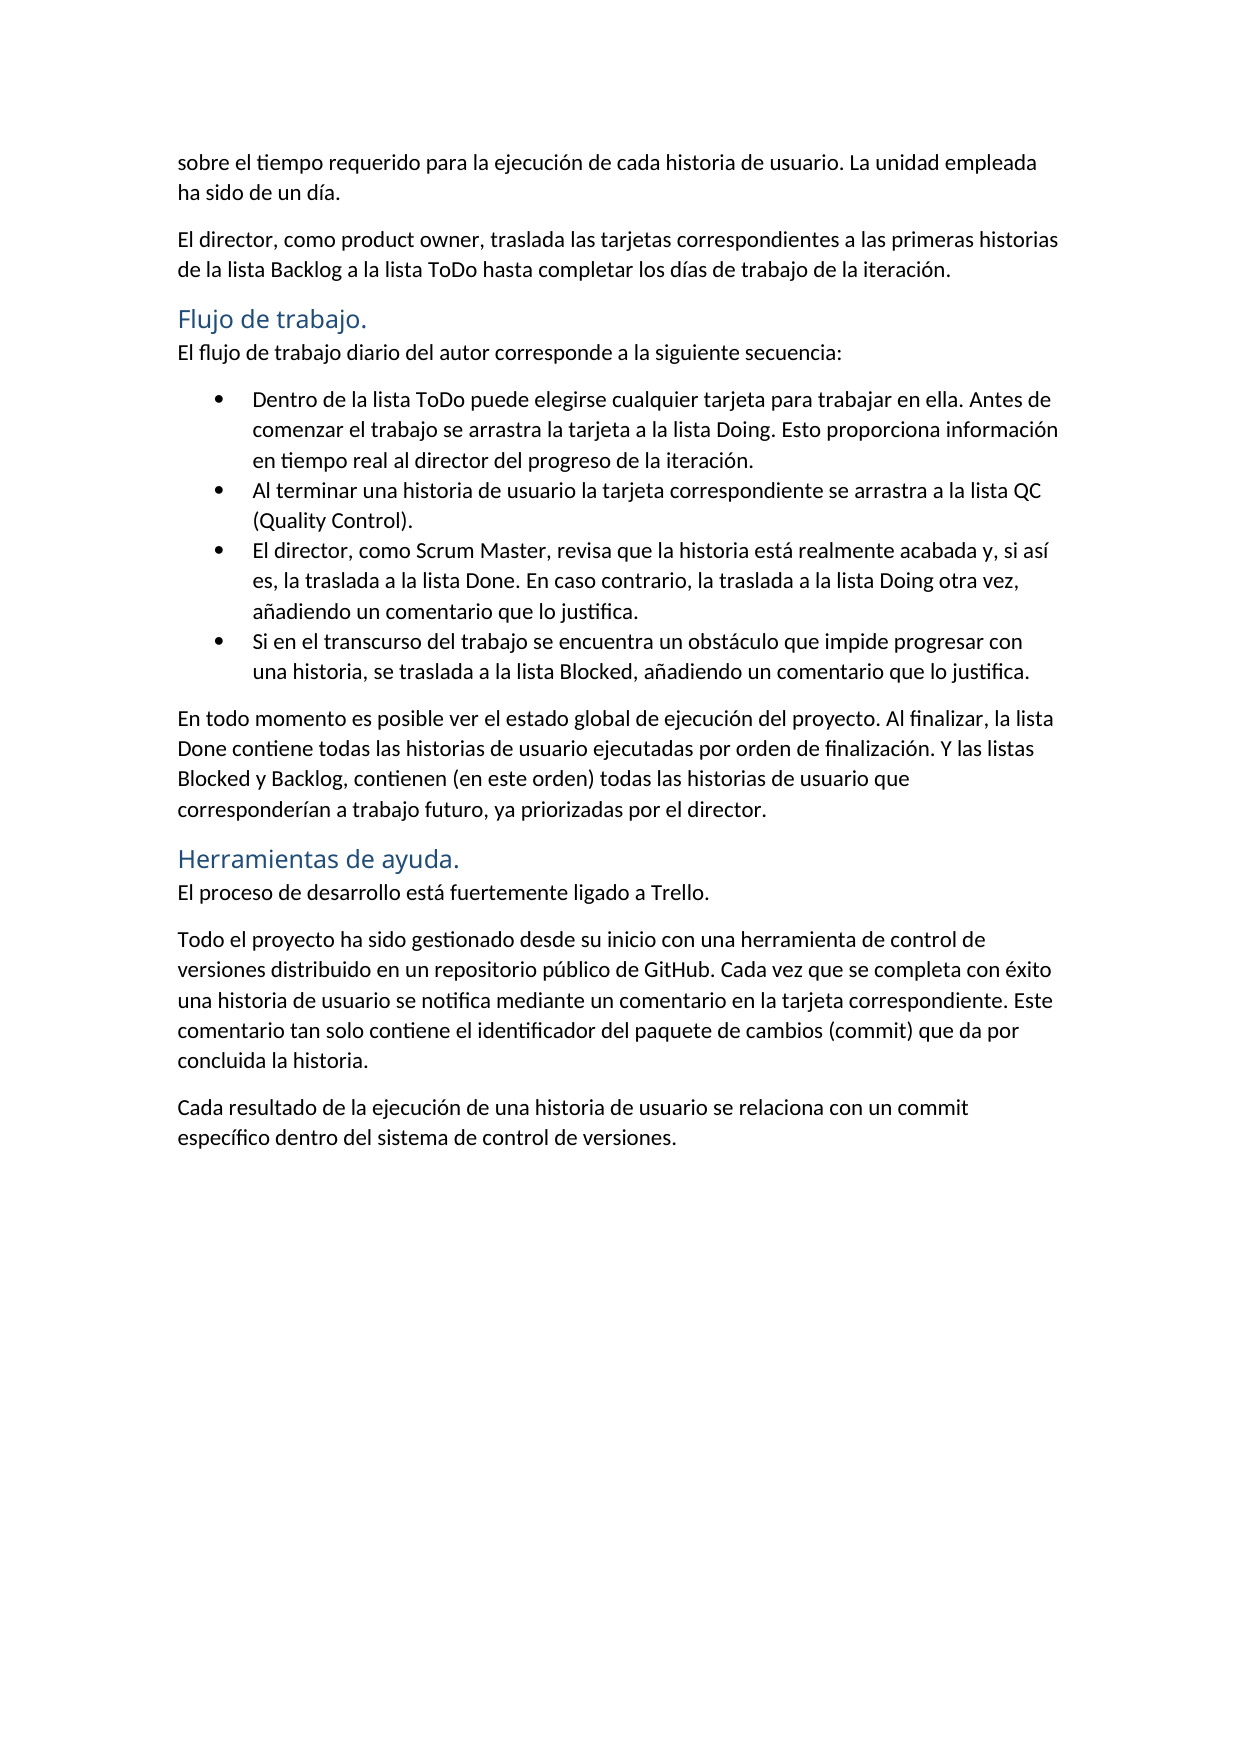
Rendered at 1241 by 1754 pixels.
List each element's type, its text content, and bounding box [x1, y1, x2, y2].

text El director, como product owner, traslada las tarjetas correspondientes a las primeras historias de la lista Backlog a la lista ToDo hasta completar los días de trabajo de la iteración. [177, 225, 1063, 283]
list Dentro de la lista ToDo puede elegirse cualquier tarjeta para trabajar en ella. Antes de comenzar el trabajo se arrastra la tarjeta a la lista Doing. Esto proporciona información en tiempo real al director del progreso de la iteración. [215, 385, 1063, 474]
list Al terminar una historia de usuario la tarjeta correspondiente se arrastra a la lista QC (Quality Control). [215, 476, 1063, 534]
list El director, como Scrum Master, revisa que la historia está realmente acabada y, si así es, la traslada a la lista Done. En caso contrario, la traslada a la lista Doing otra vez, añadiendo un comentario que lo justifica. [215, 536, 1063, 625]
subtitle Herramientas de ayuda. [177, 842, 1063, 876]
text Cada resultado de la ejecución de una historia de usuario se relaciona con un commit específico dentro del sistema de control de versiones. [177, 1093, 1063, 1151]
text El proceso de desarrollo está fuertemente ligado a Trello. [177, 878, 1063, 906]
subtitle Flujo de trabajo. [177, 302, 1063, 336]
text Todo el proyecto ha sido gestionado desde su inicio con una herramienta de control de versiones distribuido en un repositorio público de GitHub. Cada vez que se completa con éxito una historia de usuario se notifica mediante un comentario en la tarjeta correspondiente. Este comentario tan solo contiene el identificador del paquete de cambios (commit) que da por concluida la historia. [177, 925, 1063, 1074]
text En todo momento es posible ver el estado global de ejecución del proyecto. Al finalizar, la lista Done contiene todas las historias de usuario ejecutadas por orden de finalización. Y las listas Blocked y Backlog, contienen (en este orden) todas las historias de usuario que corresponderían a trabajo futuro, ya priorizadas por el director. [177, 704, 1063, 823]
list Si en el transcurso del trabajo se encuentra un obstáculo que impide progresar con una historia, se traslada a la lista Blocked, añadiendo un comentario que lo justifica. [215, 627, 1063, 685]
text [177, 148, 1063, 206]
text El flujo de trabajo diario del autor corresponde a la siguiente secuencia: [177, 338, 1063, 367]
